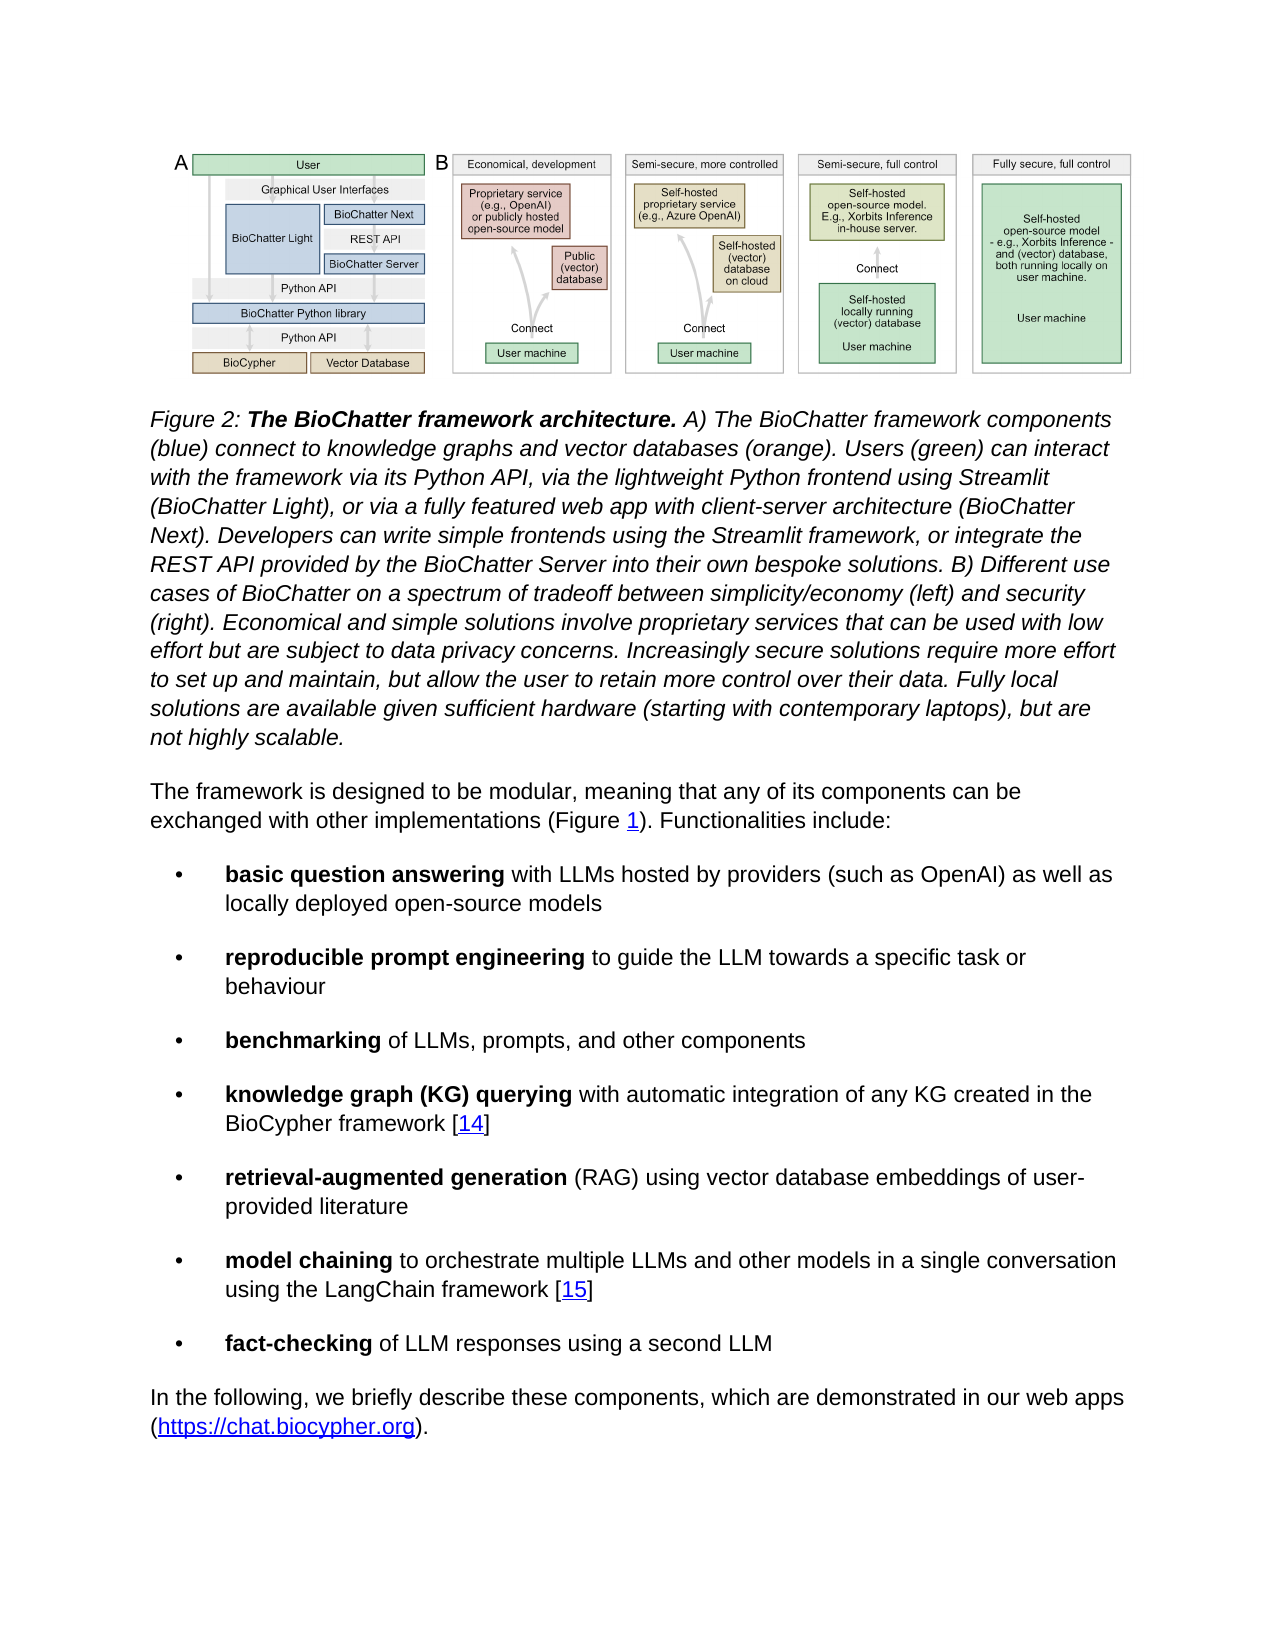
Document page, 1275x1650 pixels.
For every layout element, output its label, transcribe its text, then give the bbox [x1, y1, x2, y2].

list retrieval-augmented generation (RAG) using vector database embeddings of user-provided literature [175, 1164, 1125, 1219]
list reproducible prompt engineering to guide the LLM towards a specific task or behaviour [175, 944, 1125, 999]
list benchmarking of LLMs, prompts, and other components [175, 1027, 1125, 1053]
list fact-checking of LLM responses using a second LLM [175, 1330, 1125, 1356]
text In the following, we briefly describe these components, which are demonstrated in our web apps (https://chat.biocypher.org). [150, 1384, 1125, 1439]
list model chaining to orchestrate multiple LLMs and other models in a single conversation using the LangChain framework [15] [175, 1247, 1125, 1302]
text The framework is designed to be modular, meaning that any of its components can be exchanged with other implementations (Figure 1). Functionalities include: [150, 778, 1125, 833]
picture [168, 150, 1144, 379]
list knowledge graph (KG) querying with automatic integration of any KG created in the BioCypher framework [14] [175, 1081, 1125, 1136]
list basic question answering with LLMs hosted by providers (such as OpenAI) as well as locally deployed open-source models [175, 861, 1125, 916]
text Figure 2: The BioChatter framework architecture. A) The BioChatter framework components (blue) connect to knowledge graphs and vector databases (orange). Users (green) can interact with the framework via its Python API, via the lightweight Python frontend using Streamlit (BioChatter Light), or via a fully featured web app with client-server architecture (BioChatter Next). Developers can write simple frontends using the Streamlit framework, or integrate the REST API provided by the BioChatter Server into their own bespoke solutions. B) Different use cases of BioChatter on a spectrum of tradeoff between simplicity/economy (left) and security (right). Economical and simple solutions involve proprietary services that can be used with low effort but are subject to data privacy concerns. Increasingly secure solutions require more effort to set up and maintain, but allow the user to retain more control over their data. Fully local solutions are available given sufficient hardware (starting with contemporary laptops), but are not highly scalable. [150, 406, 1125, 751]
